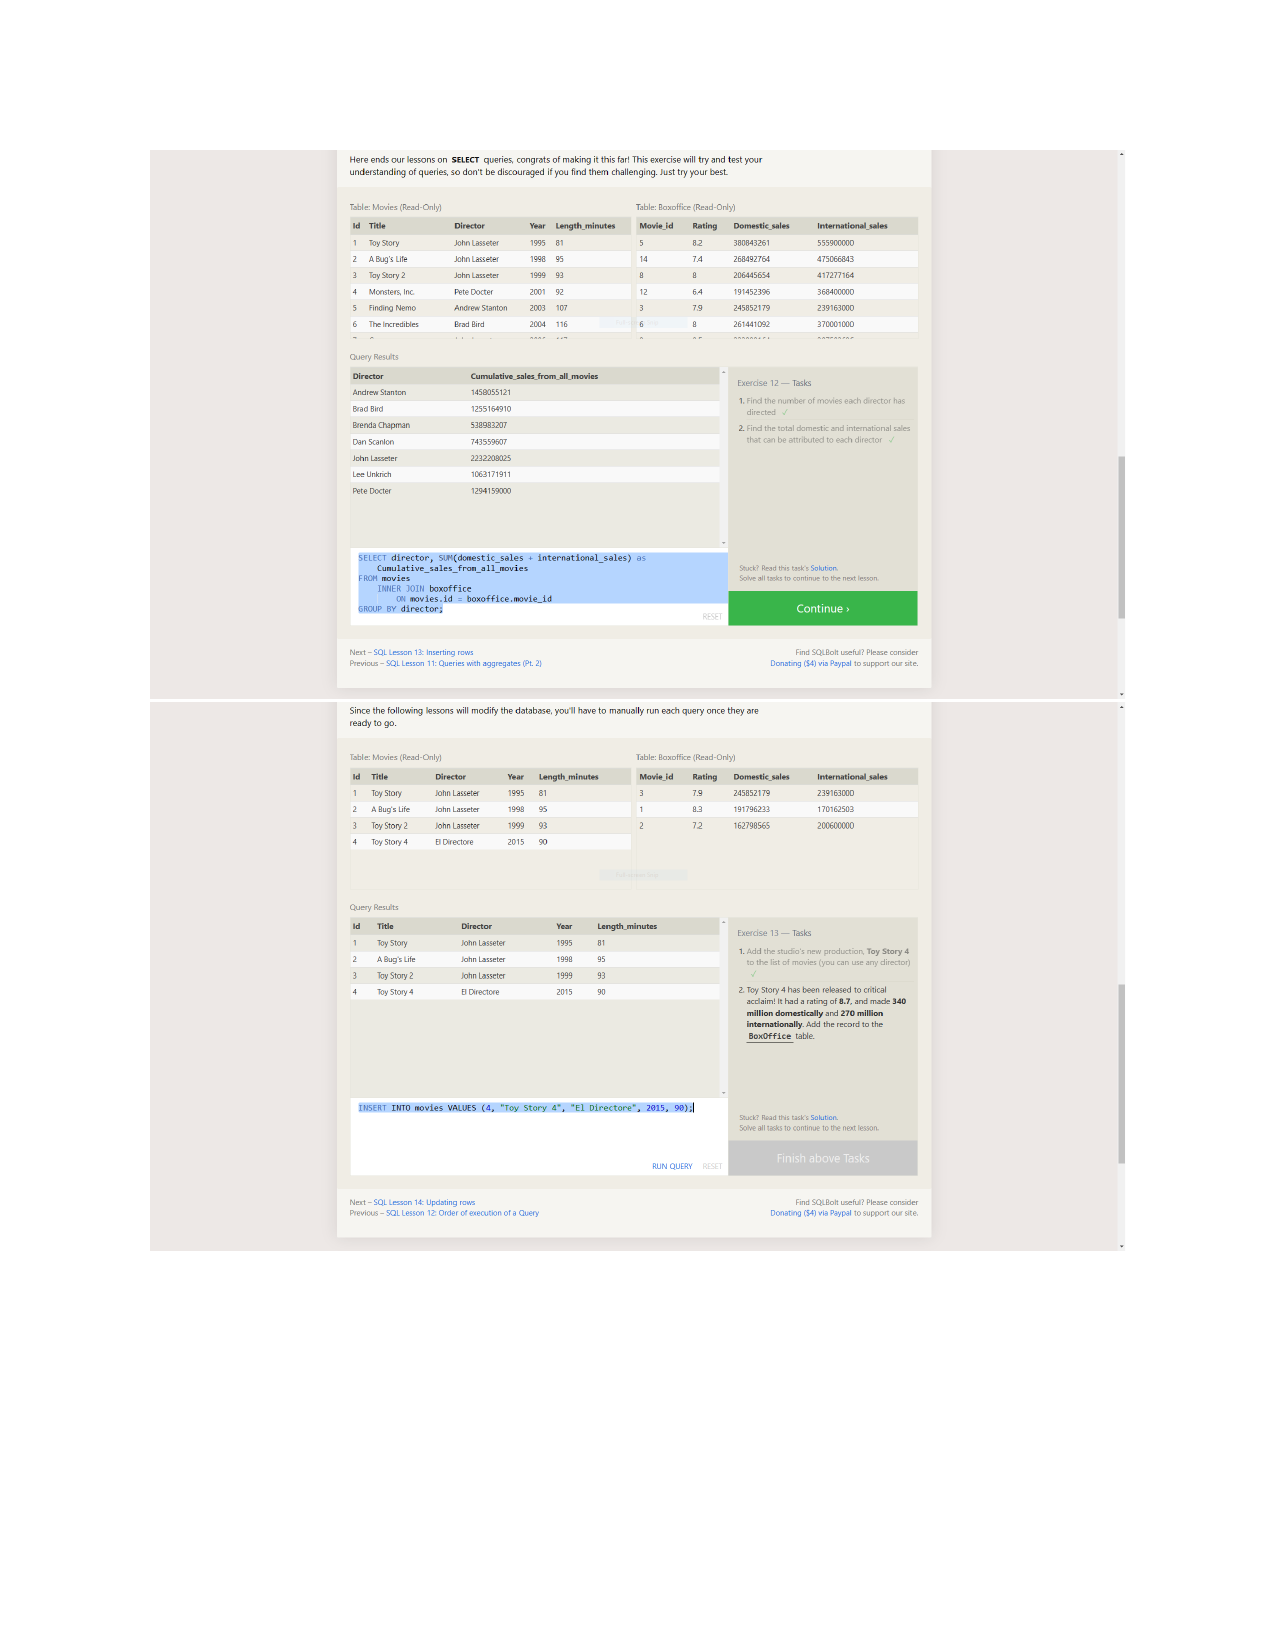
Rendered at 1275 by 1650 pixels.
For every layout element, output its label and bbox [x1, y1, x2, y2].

picture [150, 702, 1125, 1251]
picture [150, 150, 1125, 699]
